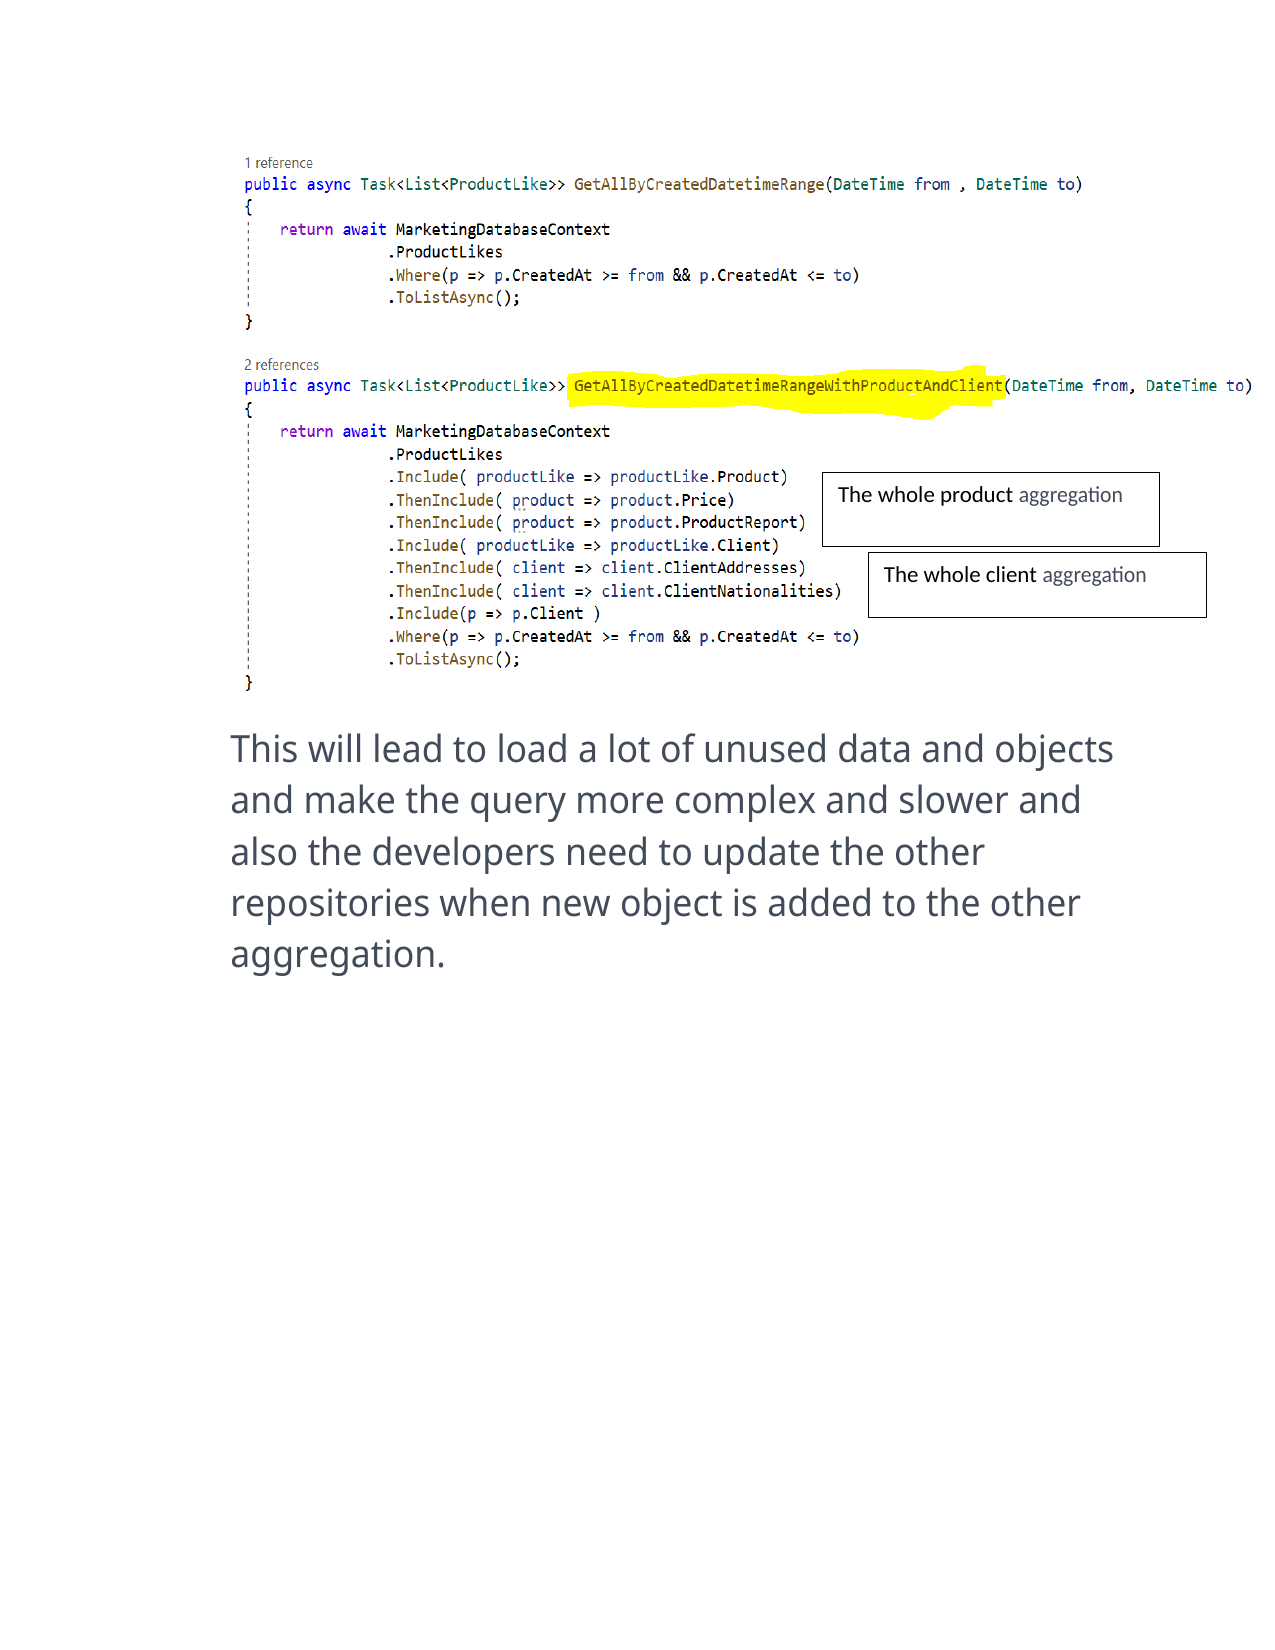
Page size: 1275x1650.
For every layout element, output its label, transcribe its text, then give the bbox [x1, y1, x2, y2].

picture [230, 150, 1264, 706]
text This will lead to load a lot of unused data and objects and make the query more complex and slower and also the developers need to update the other repositories when new object is added to the other aggregation. [230, 723, 1125, 978]
